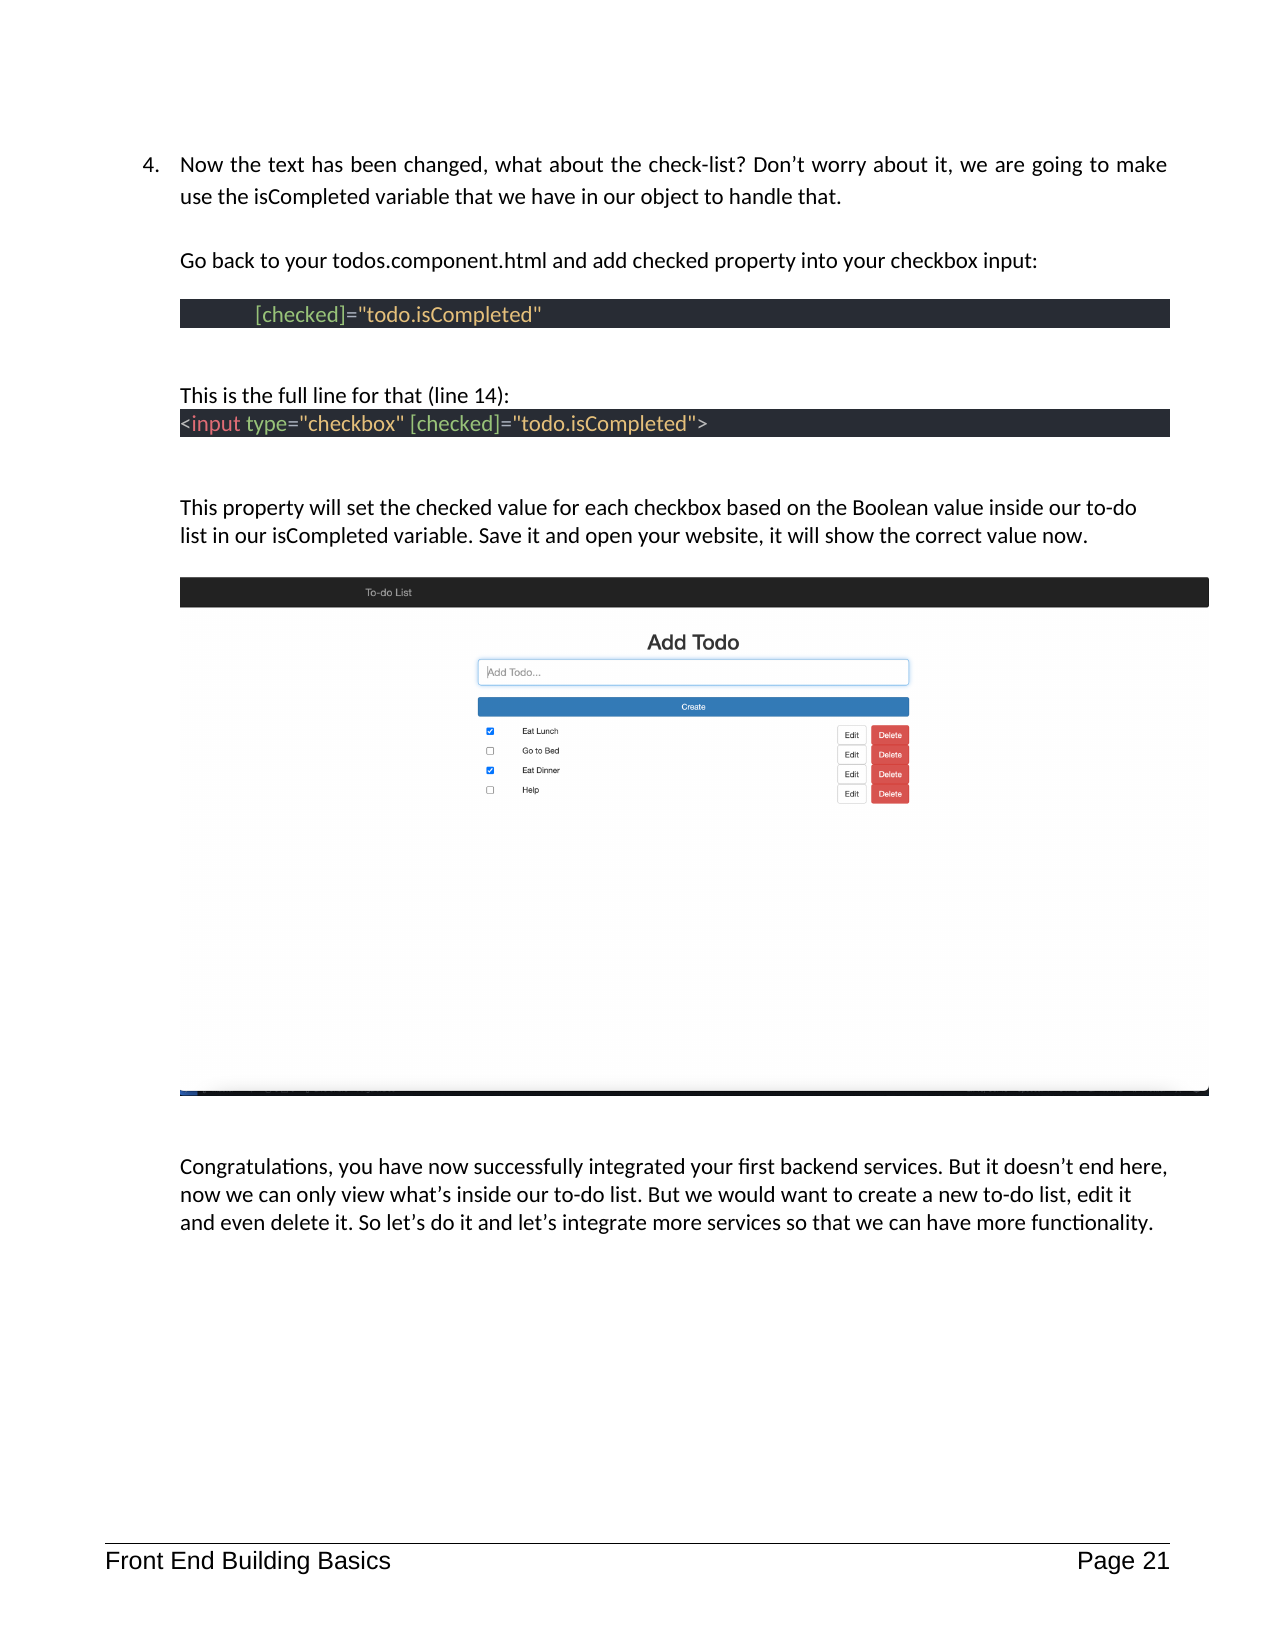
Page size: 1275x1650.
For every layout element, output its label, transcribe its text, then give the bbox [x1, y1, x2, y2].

text This is the full line for that (line 14): [105, 381, 1170, 409]
text <input type="checkbox" [checked]="todo.isCompleted"> [180, 409, 1170, 437]
list Go back to your todos.component.html and add checked property into your checkbox input: [180, 247, 1170, 274]
picture [180, 577, 1209, 1096]
text [checked]="todo.isCompleted" [180, 299, 1170, 328]
list Now the text has been changed, what about the check-list? Don’t worry about it, we are going to make use the isCompleted variable that we have in our object to handle that. [142, 150, 1170, 210]
text Congratulations, you have now successfully integrated your first backend services. But it doesn’t end here, now we can only view what’s inside our to-do list. But we would want to create a new to-do list, edit it and even delete it. So let’s do it and let’s integrate more services so that we can have more functionality. [180, 1152, 1170, 1236]
text This property will set the checked value for each checkbox based on the Boolean value inside our to-do list in our isCompleted variable. Save it and open your website, it will show the correct value now. [180, 493, 1170, 549]
